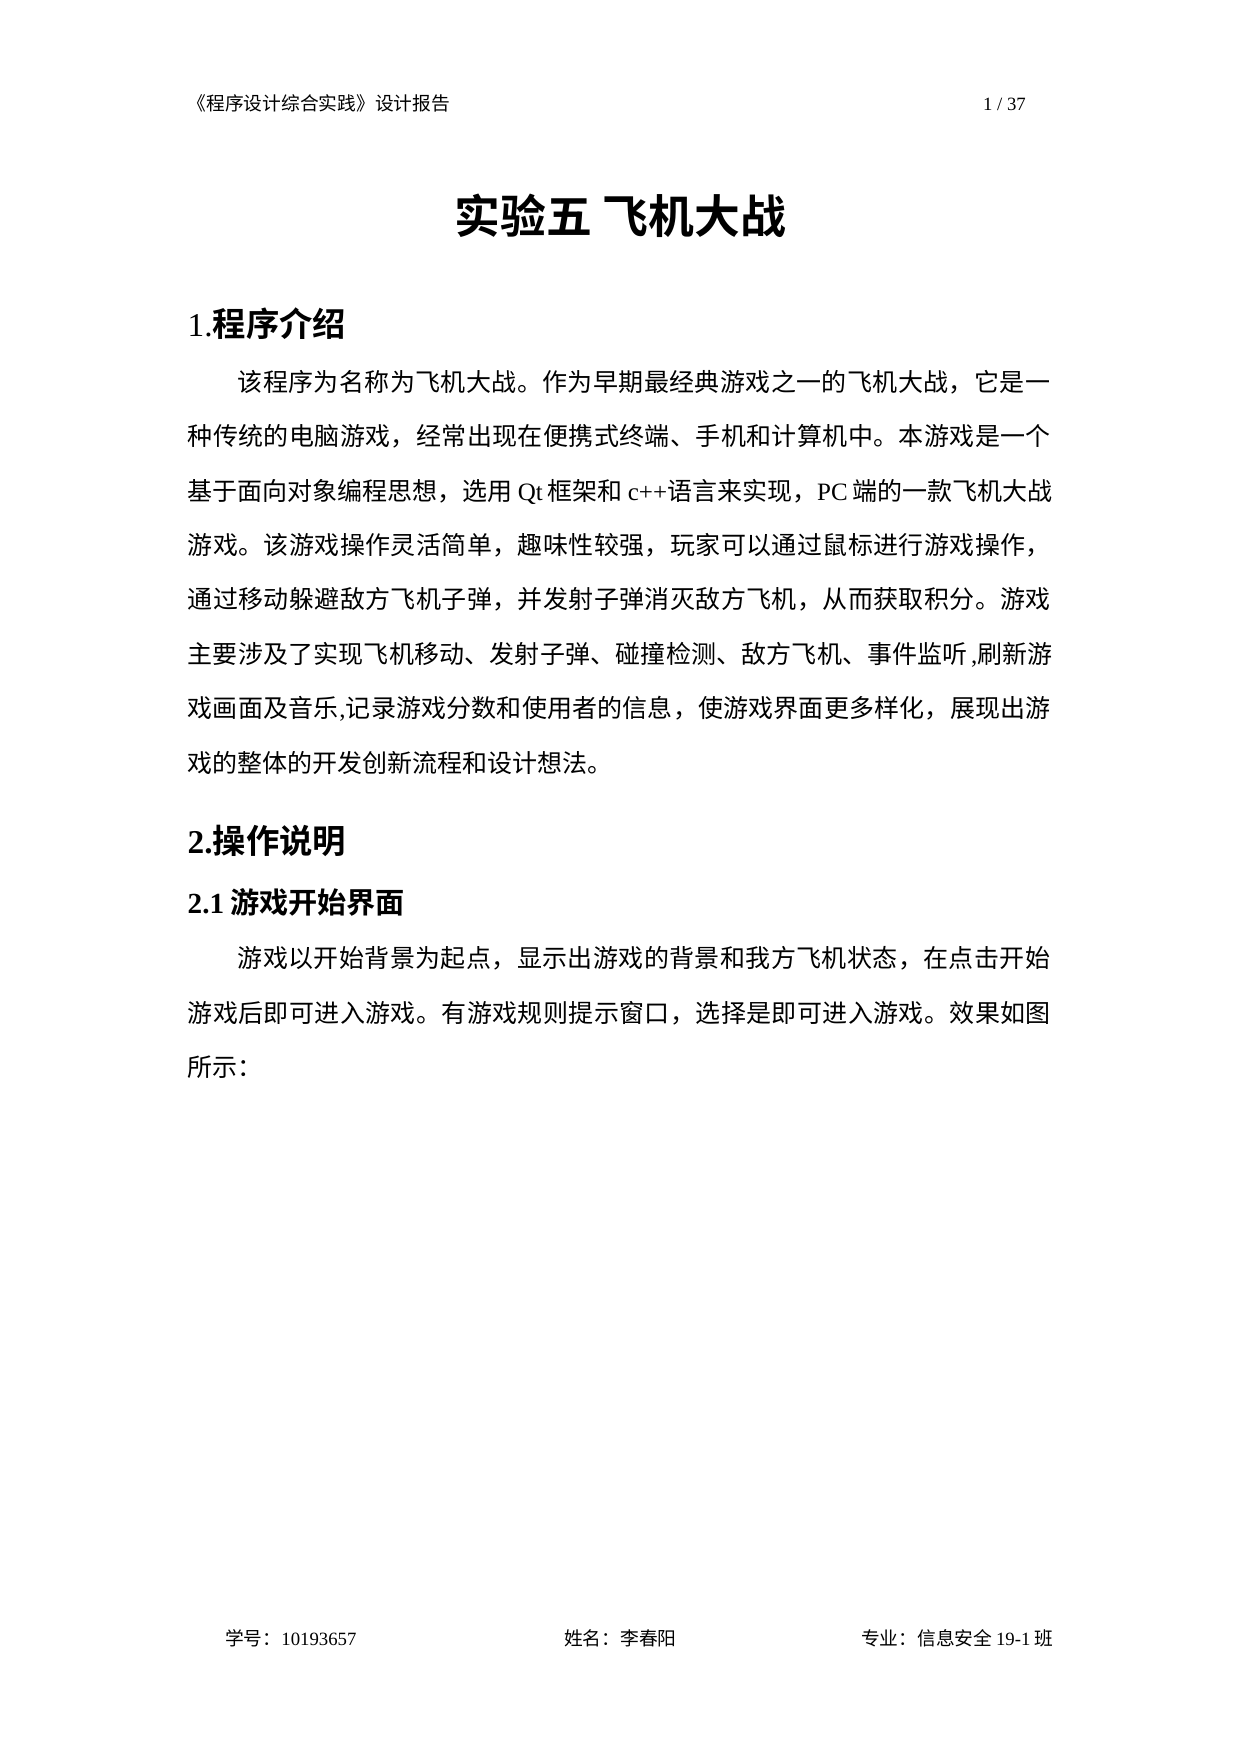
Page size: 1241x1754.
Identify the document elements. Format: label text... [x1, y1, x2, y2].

subtitle 2.1游戏开始界面 [187, 880, 1053, 922]
subtitle 1.程序介绍 [187, 297, 1053, 346]
title 实验五 飞机大战 [187, 181, 1053, 247]
text 该程序为名称为飞机大战。作为早期最经典游戏之一的飞机大战，它是一种传统的电脑游戏，经常出现在便携式终端、手机和计算机中。本游戏是一个基于面向对象编程思想，选用Qt框架和c++语言来实现，PC端的一款飞机大战游戏。该游戏操作灵活简单，趣味性较强，玩家可以通过鼠标进行游戏操作，通过移动躲避敌方飞机子弹，并发射子弹消灭敌方飞机，从而获取积分。游戏主要涉及了实现飞机移动、发射子弹、碰撞检测、敌方飞机、事件监听,刷新游戏画面及音乐,记录游戏分数和使用者的信息，使游戏界面更多样化，展现出游戏的整体的开发创新流程和设计想法。 [187, 362, 1053, 779]
subtitle 2.操作说明 [187, 814, 1053, 863]
text 游戏以开始背景为起点，显示出游戏的背景和我方飞机状态，在点击开始游戏后即可进入游戏。有游戏规则提示窗口，选择是即可进入游戏。效果如图所示： [187, 939, 1053, 1084]
